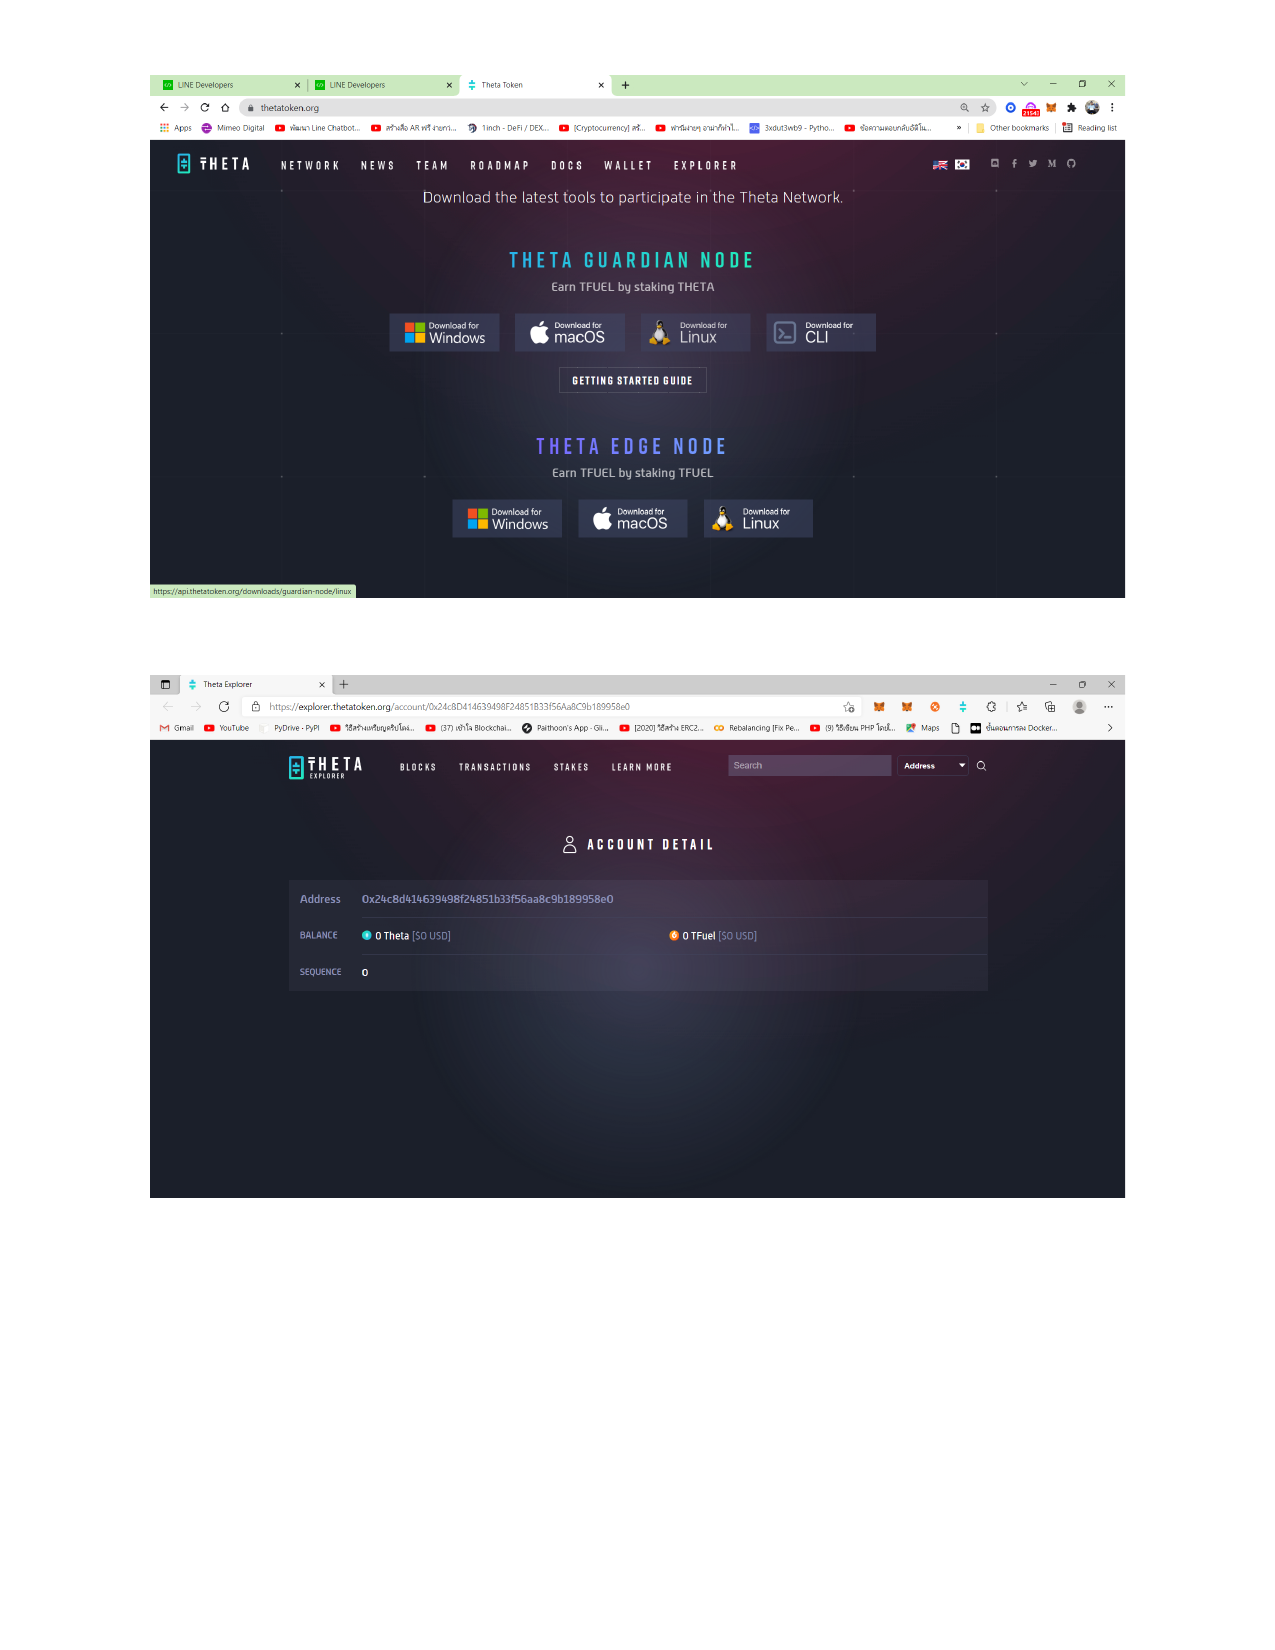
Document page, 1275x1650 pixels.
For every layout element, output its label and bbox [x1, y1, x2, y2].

picture [150, 75, 1125, 598]
picture [150, 675, 1125, 1198]
